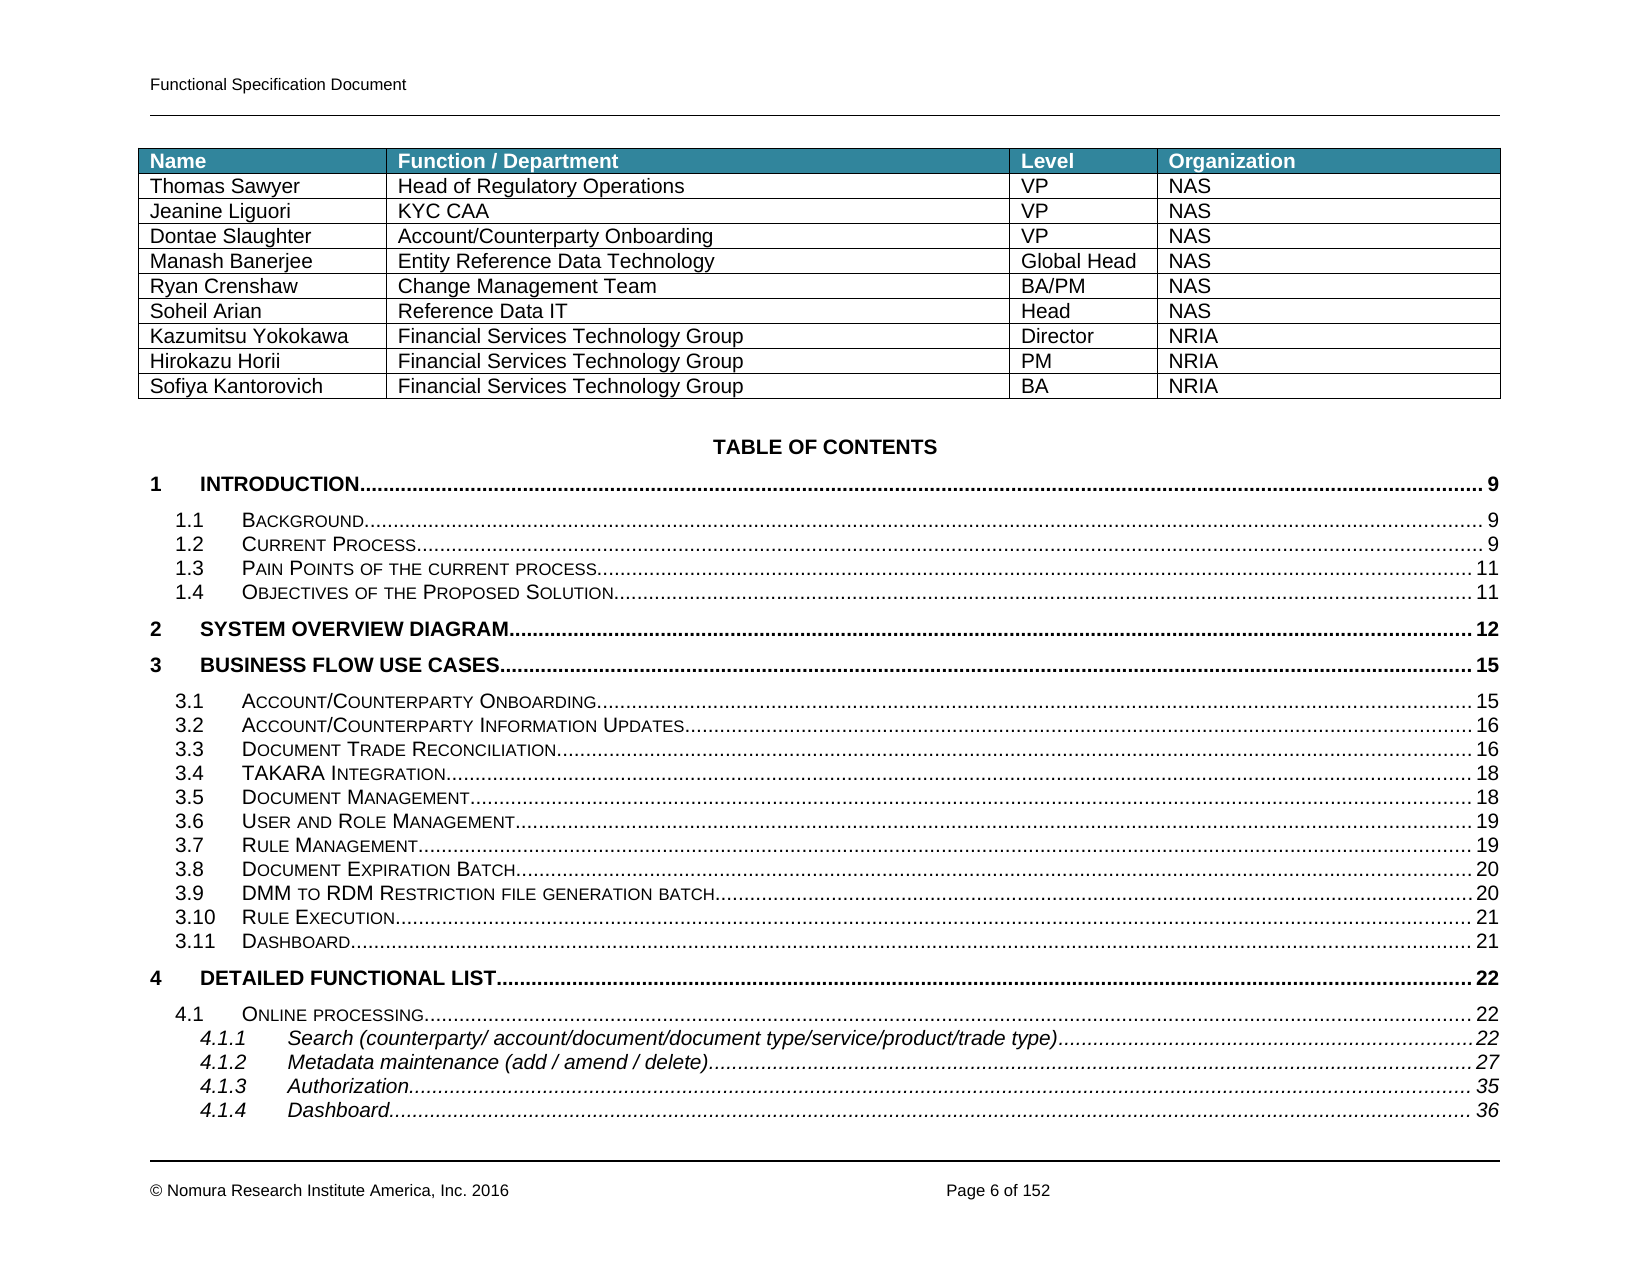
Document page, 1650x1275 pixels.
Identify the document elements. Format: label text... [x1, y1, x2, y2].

text 3.7 Rule Management 19 [175, 833, 1500, 857]
table_cell Financial Services Technology Group [387, 324, 1009, 348]
table_cell Head [1010, 299, 1157, 323]
table_cell NRIA [1158, 349, 1500, 373]
table_cell Entity Reference Data Technology [387, 249, 1009, 273]
text 3 Business flow use cases 15 [150, 653, 1500, 677]
table_cell Head of Regulatory Operations [387, 174, 1009, 198]
text 1.1 Background 9 [175, 508, 1500, 532]
text 4.1.3 Authorization 35 [200, 1074, 1500, 1098]
text TABLE OF CONTENTS [150, 435, 1500, 459]
table_header Name [139, 149, 386, 173]
table_cell NRIA [1158, 374, 1500, 398]
text 3.8 Document Expiration Batch 20 [175, 857, 1500, 881]
table_cell Soheil Arian [139, 299, 386, 323]
text 4.1.2 Metadata maintenance (add / amend / delete) 27 [200, 1050, 1500, 1074]
table_cell Financial Services Technology Group [387, 374, 1009, 398]
text 3.2 Account/Counterparty Information Updates 16 [175, 713, 1500, 737]
table_cell Change Management Team [387, 274, 1009, 298]
table_cell NAS [1158, 274, 1500, 298]
table_cell VP [1010, 174, 1157, 198]
table_cell Sofiya Kantorovich [139, 374, 386, 398]
text 3.3 Document Trade Reconciliation 16 [175, 737, 1500, 761]
text 3.11 Dashboard 21 [175, 929, 1500, 953]
table_cell VP [1010, 224, 1157, 248]
table_header Level [1010, 149, 1157, 173]
table_cell NAS [1158, 174, 1500, 198]
text 1.3 Pain Points of the current process 11 [175, 556, 1500, 580]
text 1.2 Current Process 9 [175, 532, 1500, 556]
table_cell Account/Counterparty Onboarding [387, 224, 1009, 248]
table_cell Hirokazu Horii [139, 349, 386, 373]
text 1 Introduction 9 [150, 472, 1500, 496]
text 3.6 User and Role Management 19 [175, 809, 1500, 833]
text 3.1 Account/Counterparty Onboarding 15 [175, 689, 1500, 713]
text 3.10 Rule Execution 21 [175, 905, 1500, 929]
table_header Organization [1158, 149, 1500, 173]
table_cell Manash Banerjee [139, 249, 386, 273]
text 2 System overview diagram 12 [150, 616, 1500, 640]
table_cell NAS [1158, 224, 1500, 248]
table_cell NAS [1158, 199, 1500, 223]
table_cell Thomas Sawyer [139, 174, 386, 198]
text 4.1.1 Search (counterparty/ account/document/document type/service/product/trade type) 22 [200, 1026, 1500, 1050]
table_cell PM [1010, 349, 1157, 373]
table_cell KYC CAA [387, 199, 1009, 223]
table_cell NAS [1158, 299, 1500, 323]
table_cell Reference Data IT [387, 299, 1009, 323]
text 3.9 DMM to RDM Restriction file generation batch 20 [175, 881, 1500, 905]
table_cell BA [1010, 374, 1157, 398]
table_cell Financial Services Technology Group [387, 349, 1009, 373]
text 3.4 TAKARA Integration 18 [175, 761, 1500, 785]
table_cell BA/PM [1010, 274, 1157, 298]
text 3.5 Document Management 18 [175, 785, 1500, 809]
table_cell Ryan Crenshaw [139, 274, 386, 298]
text 4.1.4 Dashboard 36 [200, 1098, 1500, 1122]
table_cell Jeanine Liguori [139, 199, 386, 223]
table_cell Dontae Slaughter [139, 224, 386, 248]
text 1.4 Objectives of the Proposed Solution 11 [175, 580, 1500, 604]
table_header Function / Department [387, 149, 1009, 173]
table_cell NRIA [1158, 324, 1500, 348]
table_cell Director [1010, 324, 1157, 348]
text 4 Detailed Functional List 22 [150, 965, 1500, 989]
table_cell NAS [1158, 249, 1500, 273]
table_cell Kazumitsu Yokokawa [139, 324, 386, 348]
table_cell VP [1010, 199, 1157, 223]
text 4.1 Online processing 22 [175, 1002, 1500, 1026]
table_cell Global Head [1010, 249, 1157, 273]
